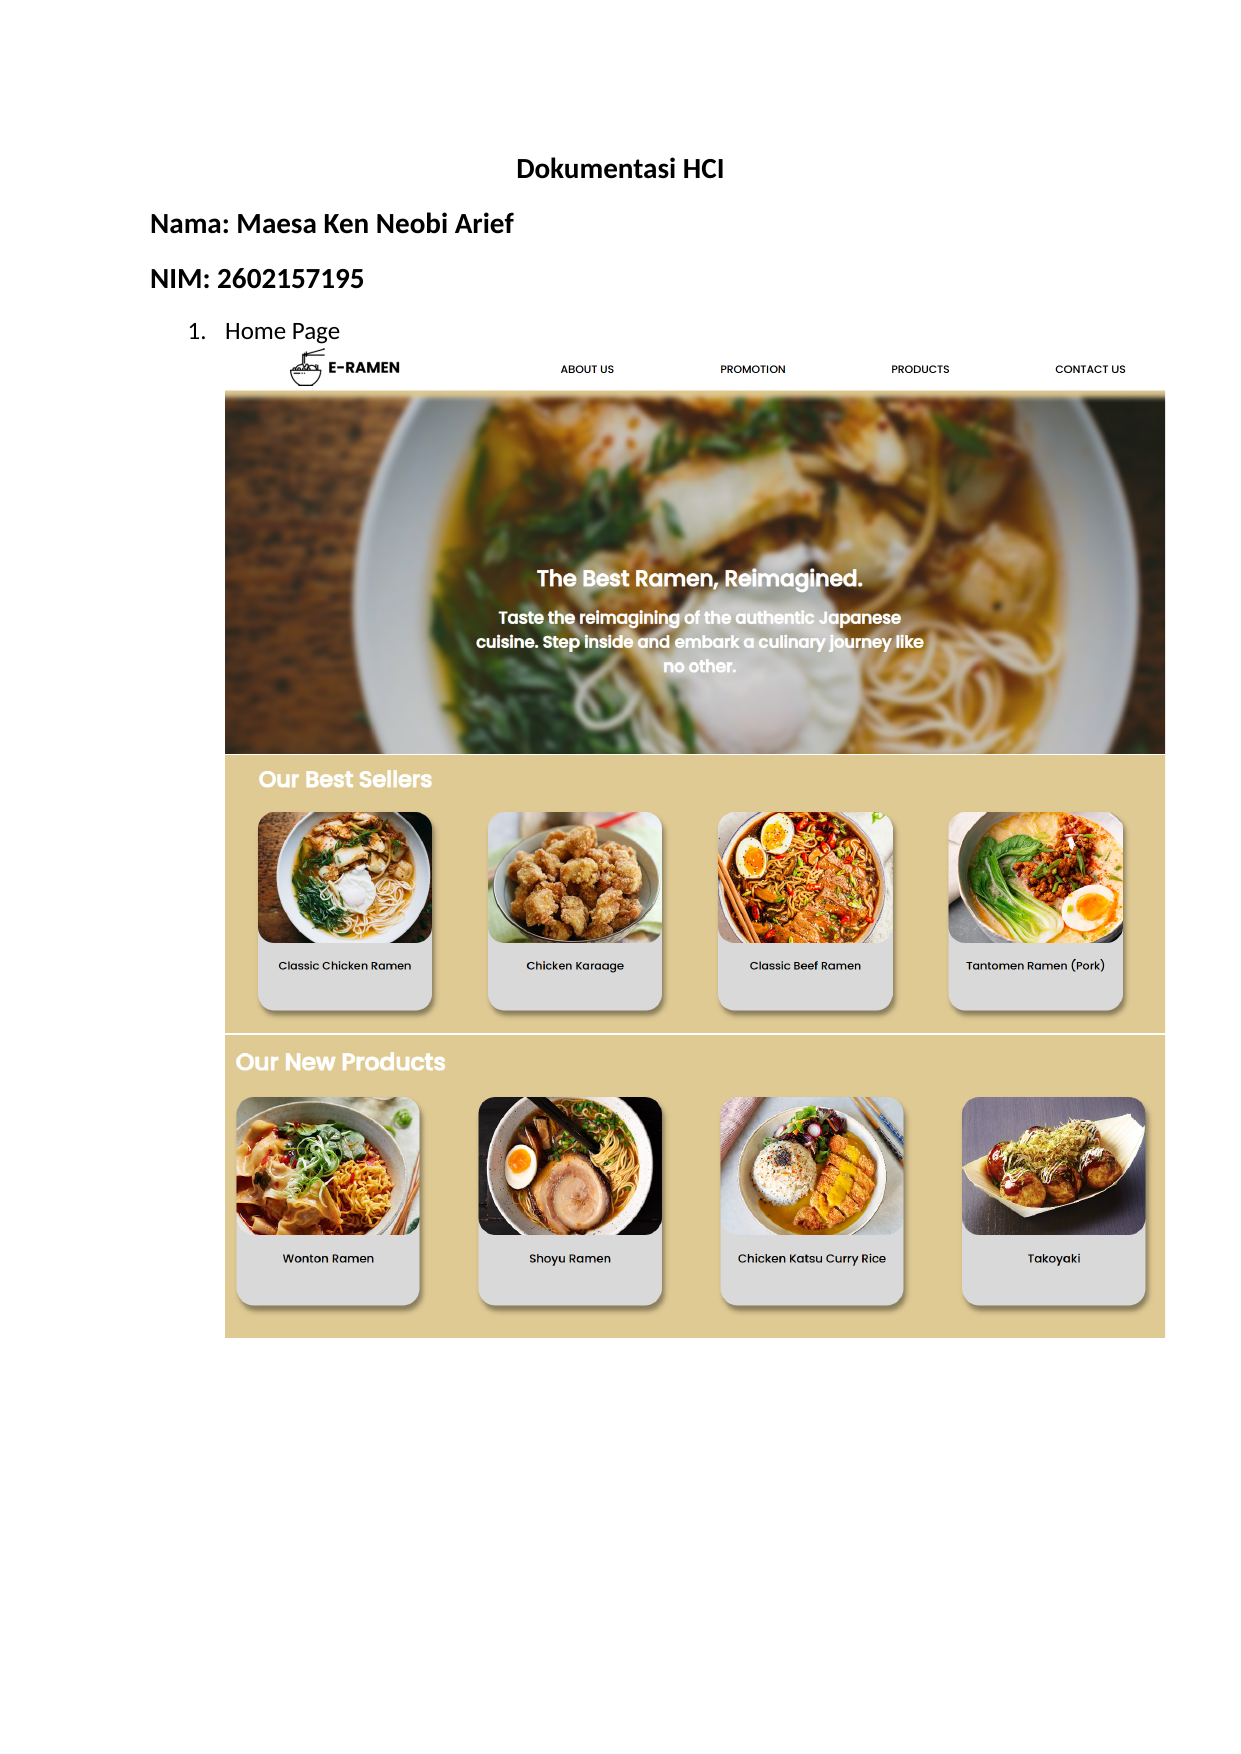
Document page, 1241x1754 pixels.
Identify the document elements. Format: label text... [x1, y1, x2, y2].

list Home Page [187, 315, 1090, 346]
picture [225, 755, 1166, 1033]
text NIM: 2602157195 [150, 260, 1090, 296]
picture [225, 348, 1166, 754]
picture [225, 1035, 1166, 1338]
text Nama: Maesa Ken Neobi Arief [150, 205, 1090, 241]
text Dokumentasi HCI [150, 150, 1090, 186]
